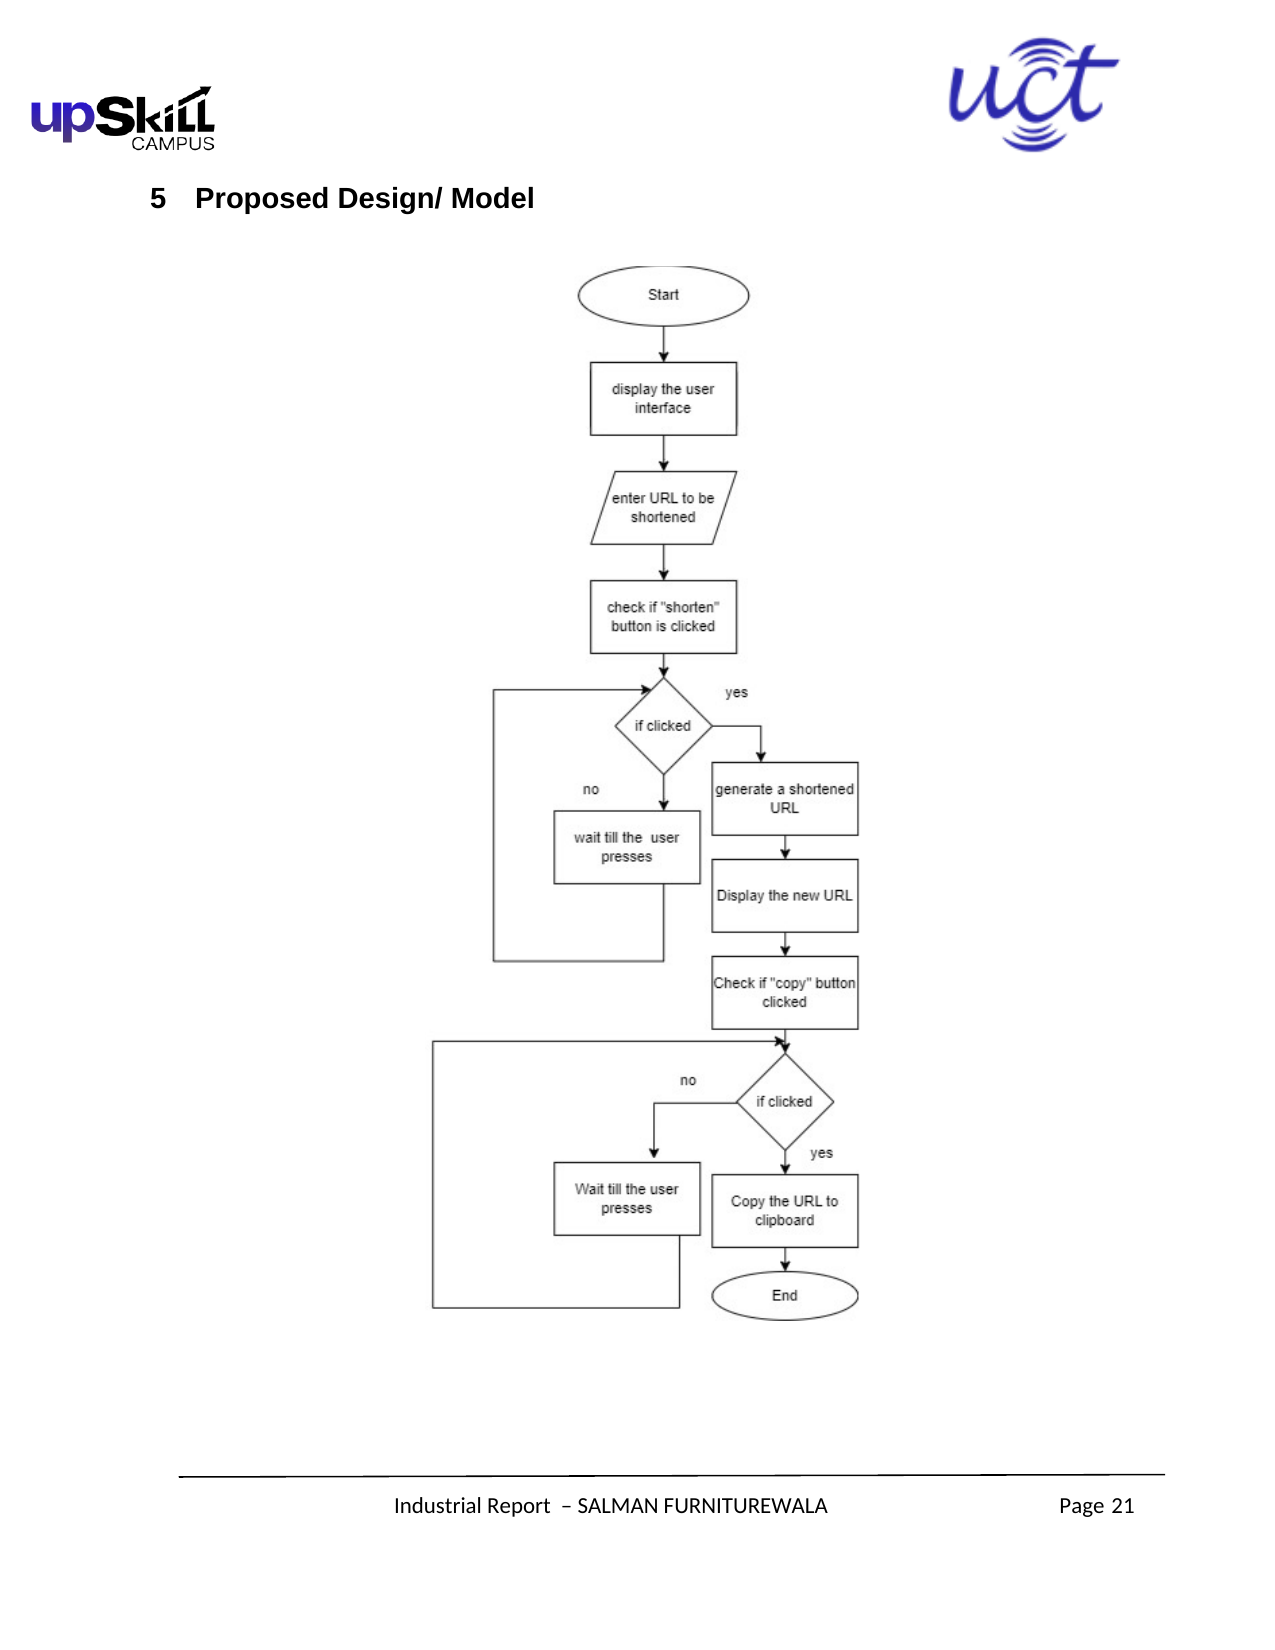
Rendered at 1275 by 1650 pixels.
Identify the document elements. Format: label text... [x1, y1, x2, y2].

subtitle Proposed Design/ Model [150, 181, 1134, 215]
picture [425, 266, 860, 1321]
picture [0, 73, 246, 154]
picture [946, 28, 1125, 154]
